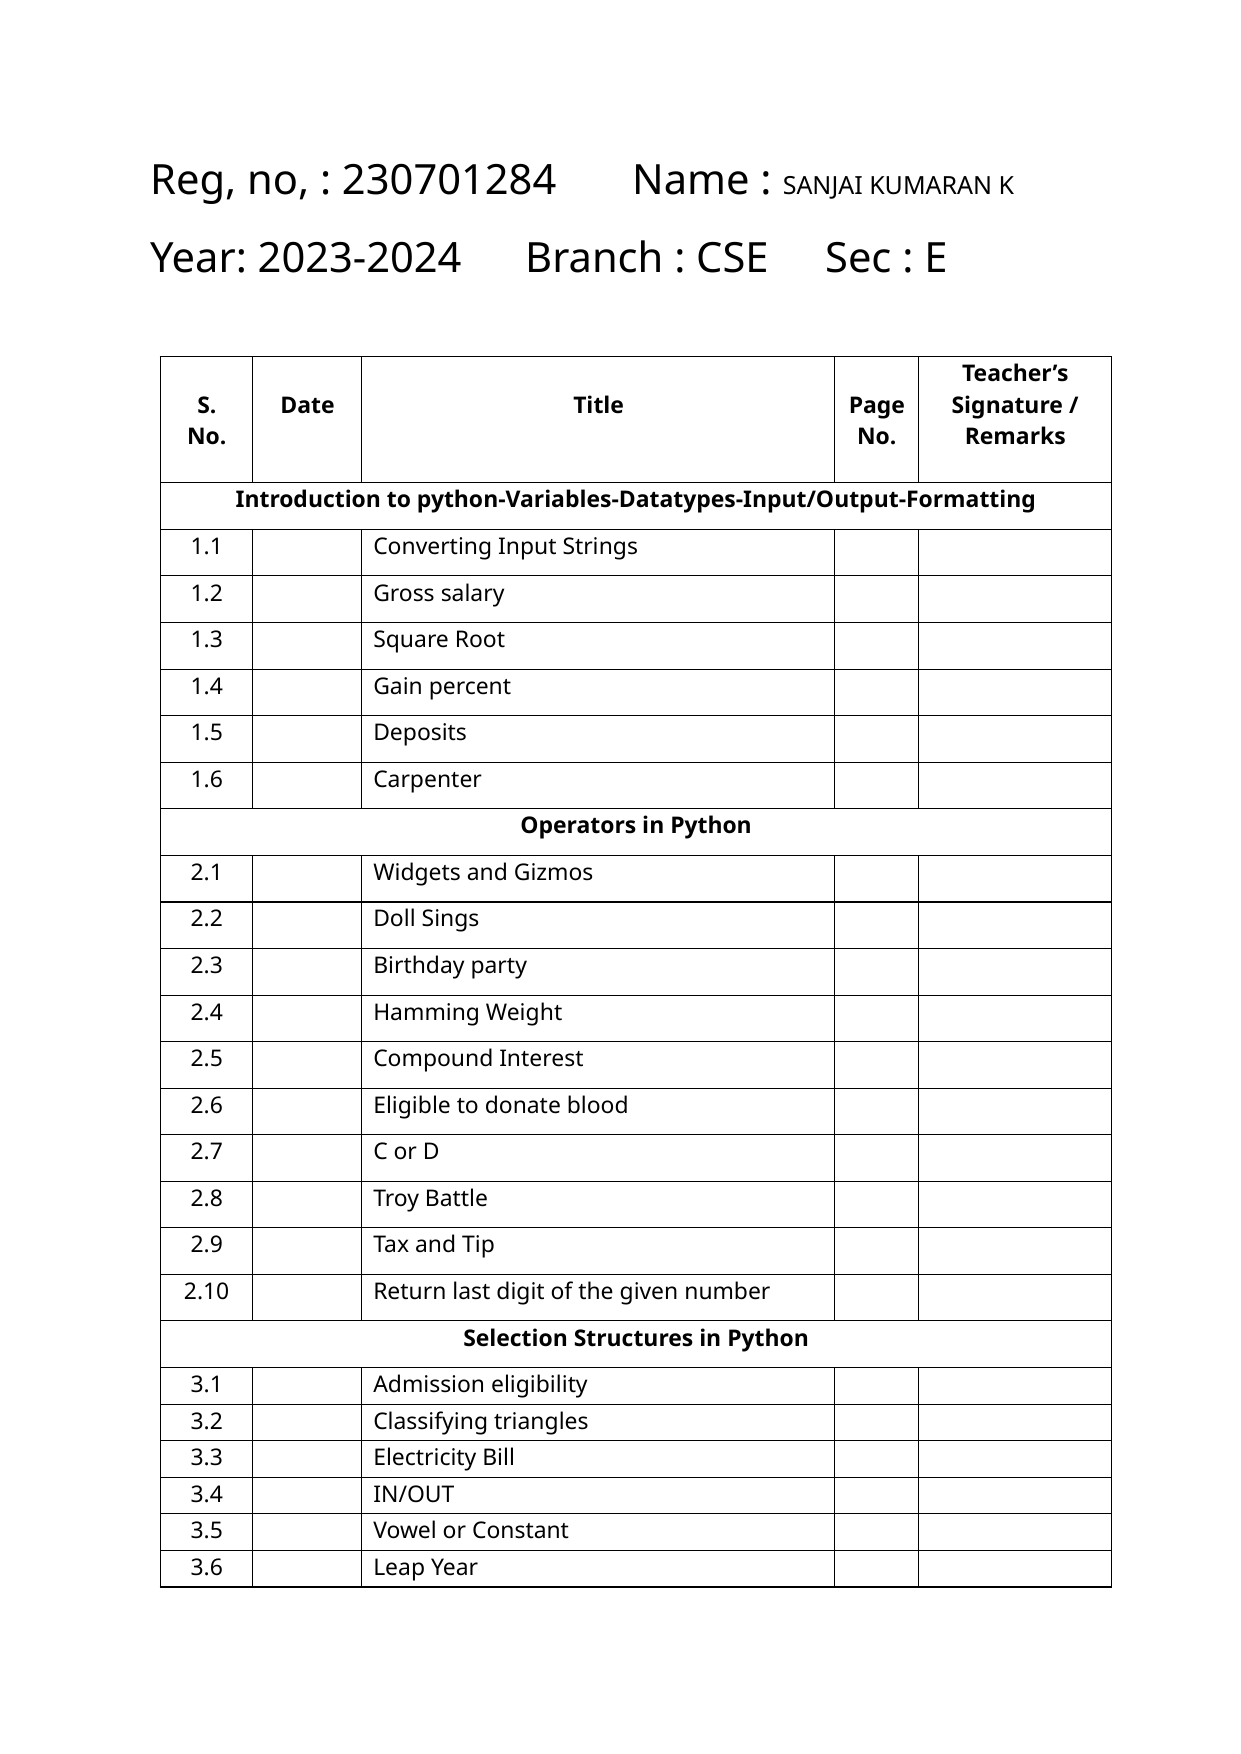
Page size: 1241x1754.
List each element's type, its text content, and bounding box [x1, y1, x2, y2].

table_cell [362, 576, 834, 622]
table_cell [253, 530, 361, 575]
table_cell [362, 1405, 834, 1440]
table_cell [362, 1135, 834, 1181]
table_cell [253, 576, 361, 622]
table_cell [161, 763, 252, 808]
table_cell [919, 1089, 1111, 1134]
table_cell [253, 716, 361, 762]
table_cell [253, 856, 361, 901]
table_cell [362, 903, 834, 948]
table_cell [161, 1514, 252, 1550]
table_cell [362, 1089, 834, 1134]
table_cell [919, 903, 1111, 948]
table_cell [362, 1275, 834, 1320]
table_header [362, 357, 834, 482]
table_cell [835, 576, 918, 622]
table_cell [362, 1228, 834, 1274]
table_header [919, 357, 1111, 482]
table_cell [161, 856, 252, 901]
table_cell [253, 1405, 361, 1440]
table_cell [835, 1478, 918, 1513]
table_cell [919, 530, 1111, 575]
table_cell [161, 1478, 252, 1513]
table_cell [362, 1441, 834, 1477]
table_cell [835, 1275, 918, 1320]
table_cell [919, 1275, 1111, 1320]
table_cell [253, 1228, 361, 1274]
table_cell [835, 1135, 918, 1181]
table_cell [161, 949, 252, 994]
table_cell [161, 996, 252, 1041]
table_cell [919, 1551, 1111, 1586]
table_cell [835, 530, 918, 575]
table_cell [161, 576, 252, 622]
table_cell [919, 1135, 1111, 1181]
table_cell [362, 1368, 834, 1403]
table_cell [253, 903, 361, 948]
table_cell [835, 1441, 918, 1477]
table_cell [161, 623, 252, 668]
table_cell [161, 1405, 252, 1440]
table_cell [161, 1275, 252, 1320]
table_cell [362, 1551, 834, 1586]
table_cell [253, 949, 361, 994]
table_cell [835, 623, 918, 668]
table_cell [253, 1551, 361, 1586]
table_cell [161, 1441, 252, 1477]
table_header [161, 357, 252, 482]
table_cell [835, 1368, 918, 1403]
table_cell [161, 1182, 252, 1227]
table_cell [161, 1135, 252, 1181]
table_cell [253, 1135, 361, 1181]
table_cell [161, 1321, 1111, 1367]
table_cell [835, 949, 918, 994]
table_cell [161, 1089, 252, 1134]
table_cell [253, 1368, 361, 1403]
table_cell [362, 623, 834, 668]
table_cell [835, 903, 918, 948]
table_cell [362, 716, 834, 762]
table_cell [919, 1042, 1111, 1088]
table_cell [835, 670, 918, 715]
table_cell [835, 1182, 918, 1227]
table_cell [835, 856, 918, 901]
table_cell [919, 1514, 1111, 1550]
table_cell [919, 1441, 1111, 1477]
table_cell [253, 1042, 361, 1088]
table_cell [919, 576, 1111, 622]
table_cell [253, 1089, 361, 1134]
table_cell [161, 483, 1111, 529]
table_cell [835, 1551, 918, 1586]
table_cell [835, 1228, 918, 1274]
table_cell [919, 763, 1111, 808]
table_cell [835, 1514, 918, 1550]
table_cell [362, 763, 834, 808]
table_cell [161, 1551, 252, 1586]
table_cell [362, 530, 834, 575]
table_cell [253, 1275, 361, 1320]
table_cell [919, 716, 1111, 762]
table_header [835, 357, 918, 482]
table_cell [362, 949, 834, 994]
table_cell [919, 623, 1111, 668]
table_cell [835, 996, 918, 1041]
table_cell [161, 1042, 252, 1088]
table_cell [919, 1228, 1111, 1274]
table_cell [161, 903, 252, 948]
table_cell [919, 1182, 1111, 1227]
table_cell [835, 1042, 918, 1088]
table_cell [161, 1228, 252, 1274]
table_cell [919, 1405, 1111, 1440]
text Reg, no, : 230701284 Name : SANJAI KUMARAN K [150, 150, 1090, 207]
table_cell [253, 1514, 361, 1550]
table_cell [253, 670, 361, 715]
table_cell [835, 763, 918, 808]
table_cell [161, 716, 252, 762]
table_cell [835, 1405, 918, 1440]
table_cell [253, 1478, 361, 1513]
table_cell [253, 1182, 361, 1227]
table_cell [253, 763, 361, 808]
text Year: 2023-2024 Branch : CSE Sec : E [150, 228, 1090, 285]
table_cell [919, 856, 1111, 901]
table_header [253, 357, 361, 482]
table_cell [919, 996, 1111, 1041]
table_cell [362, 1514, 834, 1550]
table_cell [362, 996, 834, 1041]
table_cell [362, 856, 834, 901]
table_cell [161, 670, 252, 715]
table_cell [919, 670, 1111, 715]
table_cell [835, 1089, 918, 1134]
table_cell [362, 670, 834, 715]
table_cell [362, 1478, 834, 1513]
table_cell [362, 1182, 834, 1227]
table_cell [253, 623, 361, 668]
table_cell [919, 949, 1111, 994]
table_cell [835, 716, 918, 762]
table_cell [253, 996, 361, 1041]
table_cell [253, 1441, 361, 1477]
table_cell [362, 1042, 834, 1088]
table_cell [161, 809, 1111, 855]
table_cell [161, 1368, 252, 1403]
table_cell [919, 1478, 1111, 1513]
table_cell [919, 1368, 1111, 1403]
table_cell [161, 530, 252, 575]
